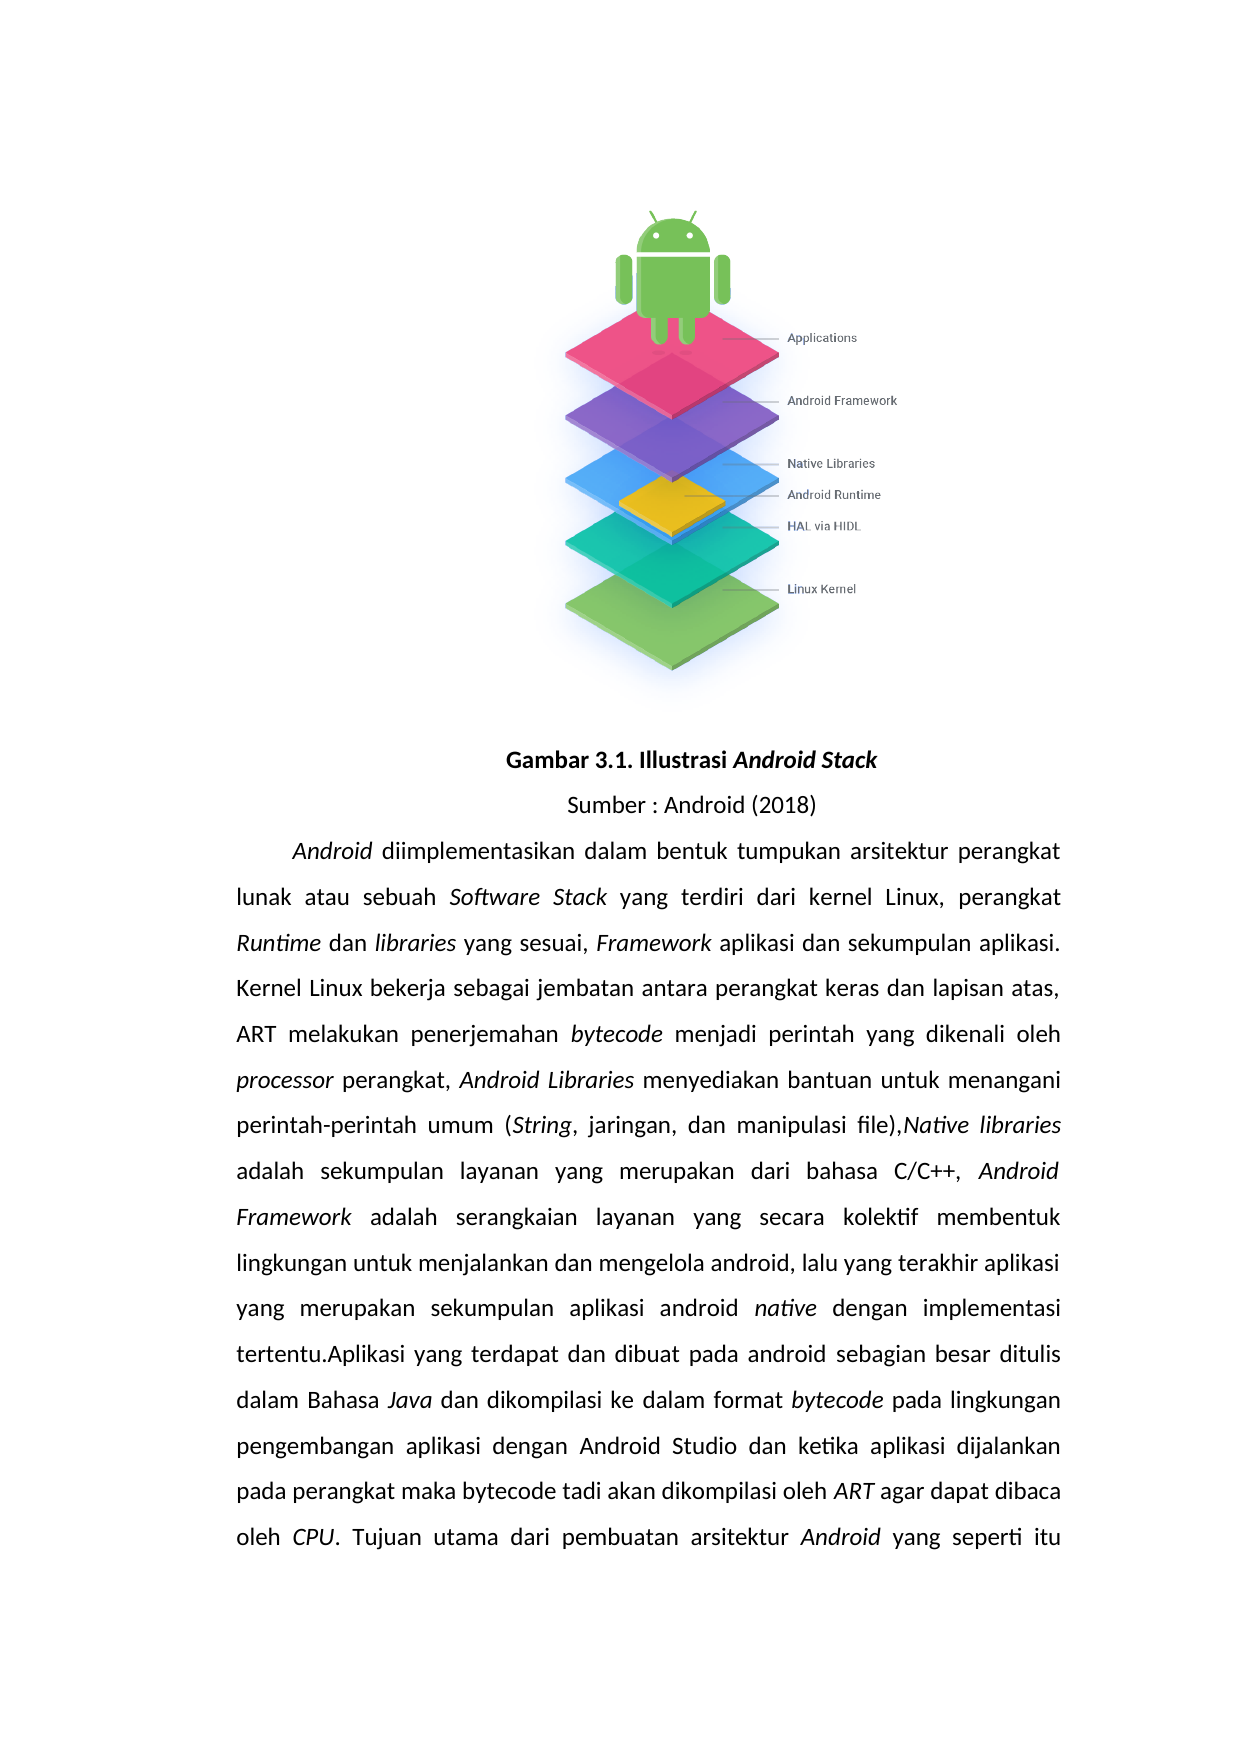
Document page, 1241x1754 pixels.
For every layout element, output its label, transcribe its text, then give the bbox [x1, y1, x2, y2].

subtitle Gambar 3.1. Illustrasi Android Stack [321, 744, 1064, 774]
picture [515, 206, 904, 729]
text Sumber : Android (2018) [321, 789, 1063, 820]
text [236, 835, 1061, 1552]
